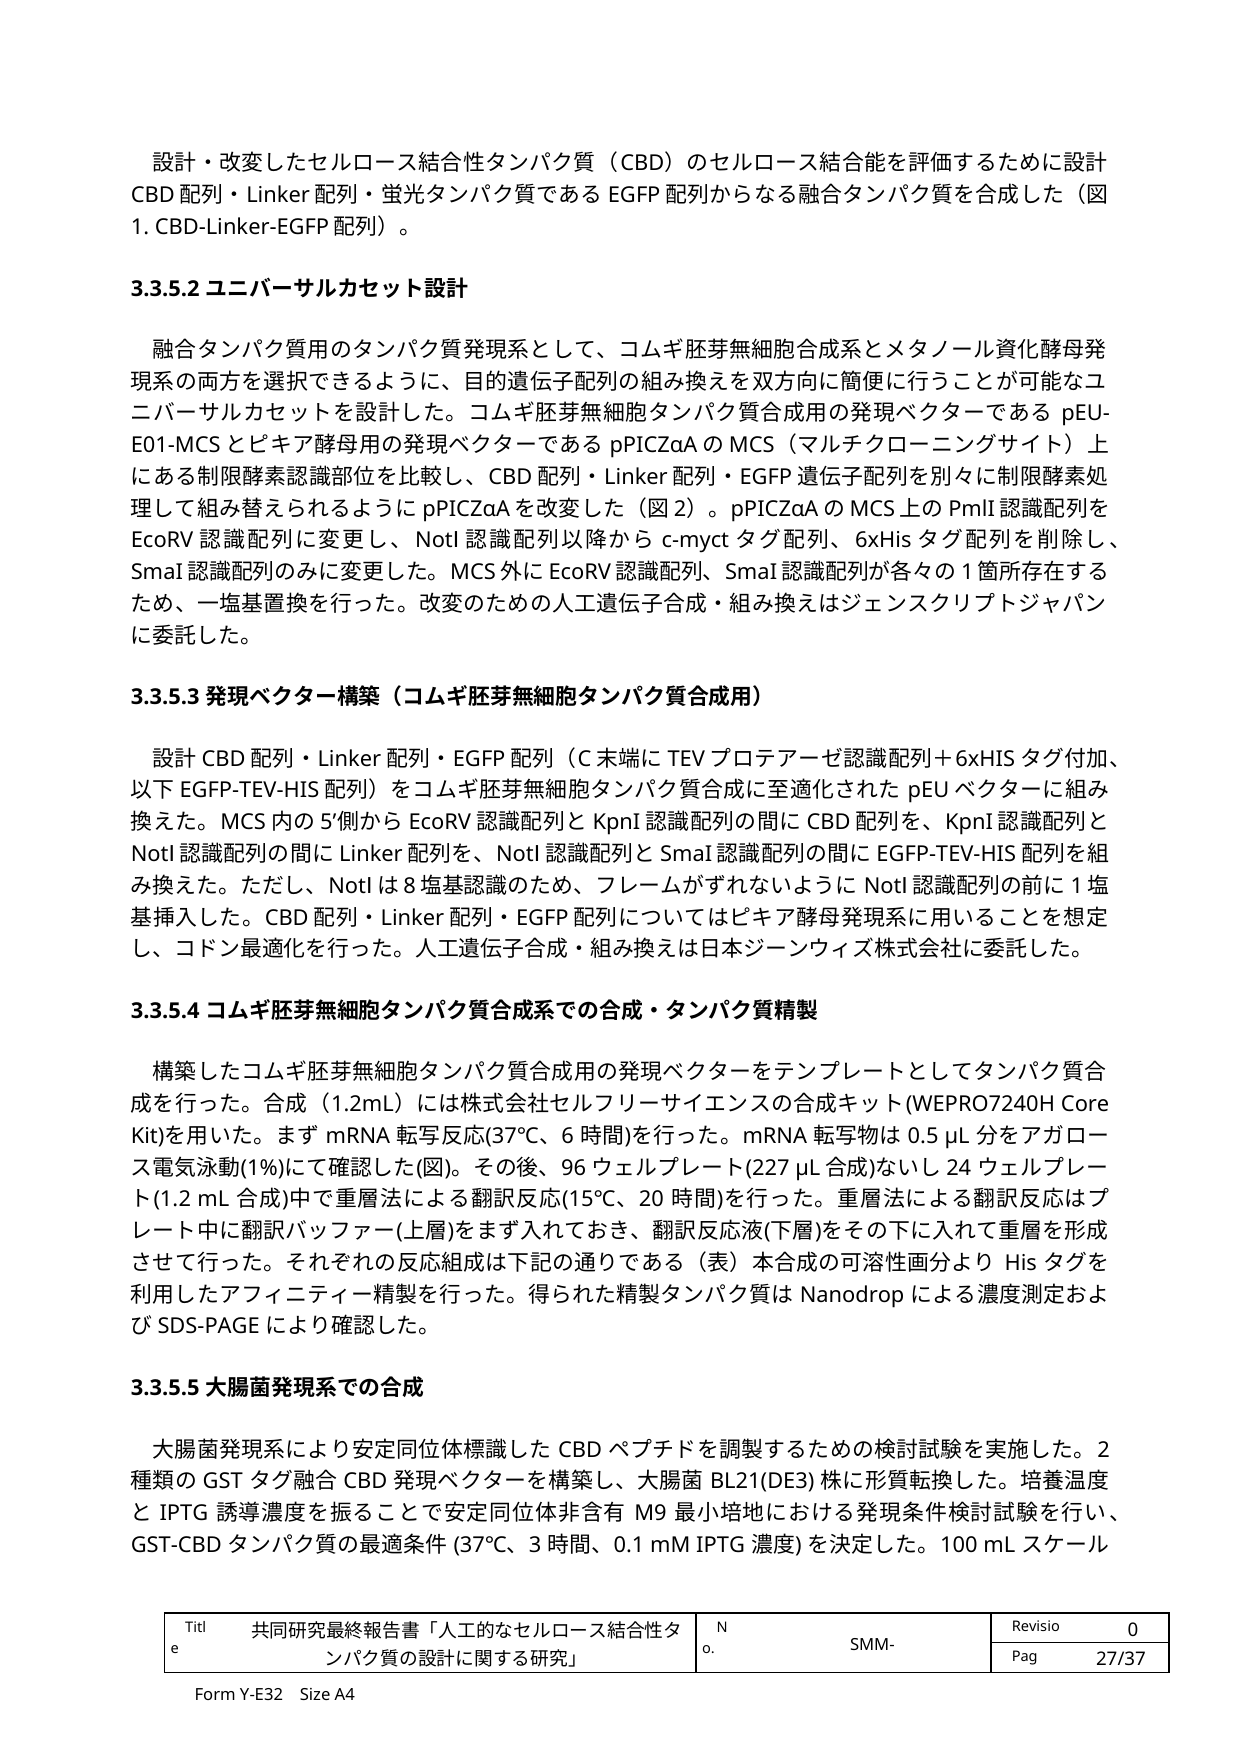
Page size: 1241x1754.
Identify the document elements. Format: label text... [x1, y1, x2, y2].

text ユニバーサルカセット設計 [131, 271, 1109, 302]
text 融合タンパク質用のタンパク質発現系として、コムギ胚芽無細胞合成系とメタノール資化酵母発現系の両方を選択できるように、目的遺伝子配列の組み換えを双方向に簡便に行うことが可能なユニバーサルカセットを設計した。コムギ胚芽無細胞タンパク質合成用の発現ベクターであるpEU-E01-MCSとピキア酵母用の発現ベクターであるpPICZαAのMCS（マルチクローニングサイト）上にある制限酵素認識部位を比較し、CBD配列・Linker配列・EGFP遺伝子配列を別々に制限酵素処理して組み替えられるようにpPICZαAを改変した（図2）。pPICZαAのMCS上のPmlI認識配列をEcoRV認識配列に変更し、NotⅠ認識配列以降からc-myctタグ配列、6xHisタグ配列を削除し、SmaI認識配列のみに変更した。MCS外にEcoRV認識配列、SmaI認識配列が各々の1箇所存在するため、一塩基置換を行った。改変のための人工遺伝子合成・組み換えはジェンスクリプトジャパンに委託した。 [131, 332, 1109, 649]
text コムギ胚芽無細胞タンパク質合成系での合成・タンパク質精製 [131, 993, 1109, 1024]
text 構築したコムギ胚芽無細胞タンパク質合成用の発現ベクターをテンプレートとしてタンパク質合成を行った。合成（1.2mL）には株式会社セルフリーサイエンスの合成キット(WEPRO7240H Core Kit)を用いた。まず mRNA 転写反応(37℃、6 時間)を行った。mRNA 転写物は 0.5 μL 分をアガロース電気泳動(1%)にて確認した(図)。その後、96 ウェルプレート(227 μL合成)ないし 24 ウェルプレート(1.2 mL 合成)中で重層法による翻訳反応(15℃、20 時間)を行った。重層法による翻訳反応はプレート中に翻訳バッファー(上層)をまず入れておき、翻訳反応液(下層)をその下に入れて重層を形成させて行った。それぞれの反応組成は下記の通りである（表）本合成の可溶性画分より His タグを利用したアフィニティー精製を行った。得られた精製タンパク質は Nanodrop による濃度測定および SDS-PAGE により確認した。 [131, 1054, 1109, 1340]
text 大腸菌発現系での合成 [131, 1370, 1109, 1402]
text 発現ベクター構築（コムギ胚芽無細胞タンパク質合成用） [131, 679, 1109, 711]
text 設計CBD配列・Linker配列・EGFP配列（C末端にTEVプロテアーゼ認識配列＋6xHISタグ付加、以下EGFP-TEV-HIS配列）をコムギ胚芽無細胞タンパク質合成に至適化されたpEUベクターに組み換えた。MCS内の5’側からEcoRV認識配列とKpnI認識配列の間にCBD配列を、KpnI認識配列とNotⅠ認識配列の間にLinker配列を、NotⅠ認識配列とSmaI認識配列の間にEGFP-TEV-HIS配列を組み換えた。ただし、NotⅠは8塩基認識のため、フレームがずれないようにNotⅠ認識配列の前に1塩基挿入した。CBD配列・Linker配列・EGFP配列についてはピキア酵母発現系に用いることを想定し、コドン最適化を行った。人工遺伝子合成・組み換えは日本ジーンウィズ株式会社に委託した。 [131, 741, 1109, 963]
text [131, 1432, 1109, 1559]
text 設計・改変したセルロース結合性タンパク質（CBD）のセルロース結合能を評価するために設計CBD配列・Linker配列・蛍光タンパク質であるEGFP配列からなる融合タンパク質を合成した（図1. CBD-Linker-EGFP配列）。 [131, 145, 1109, 241]
